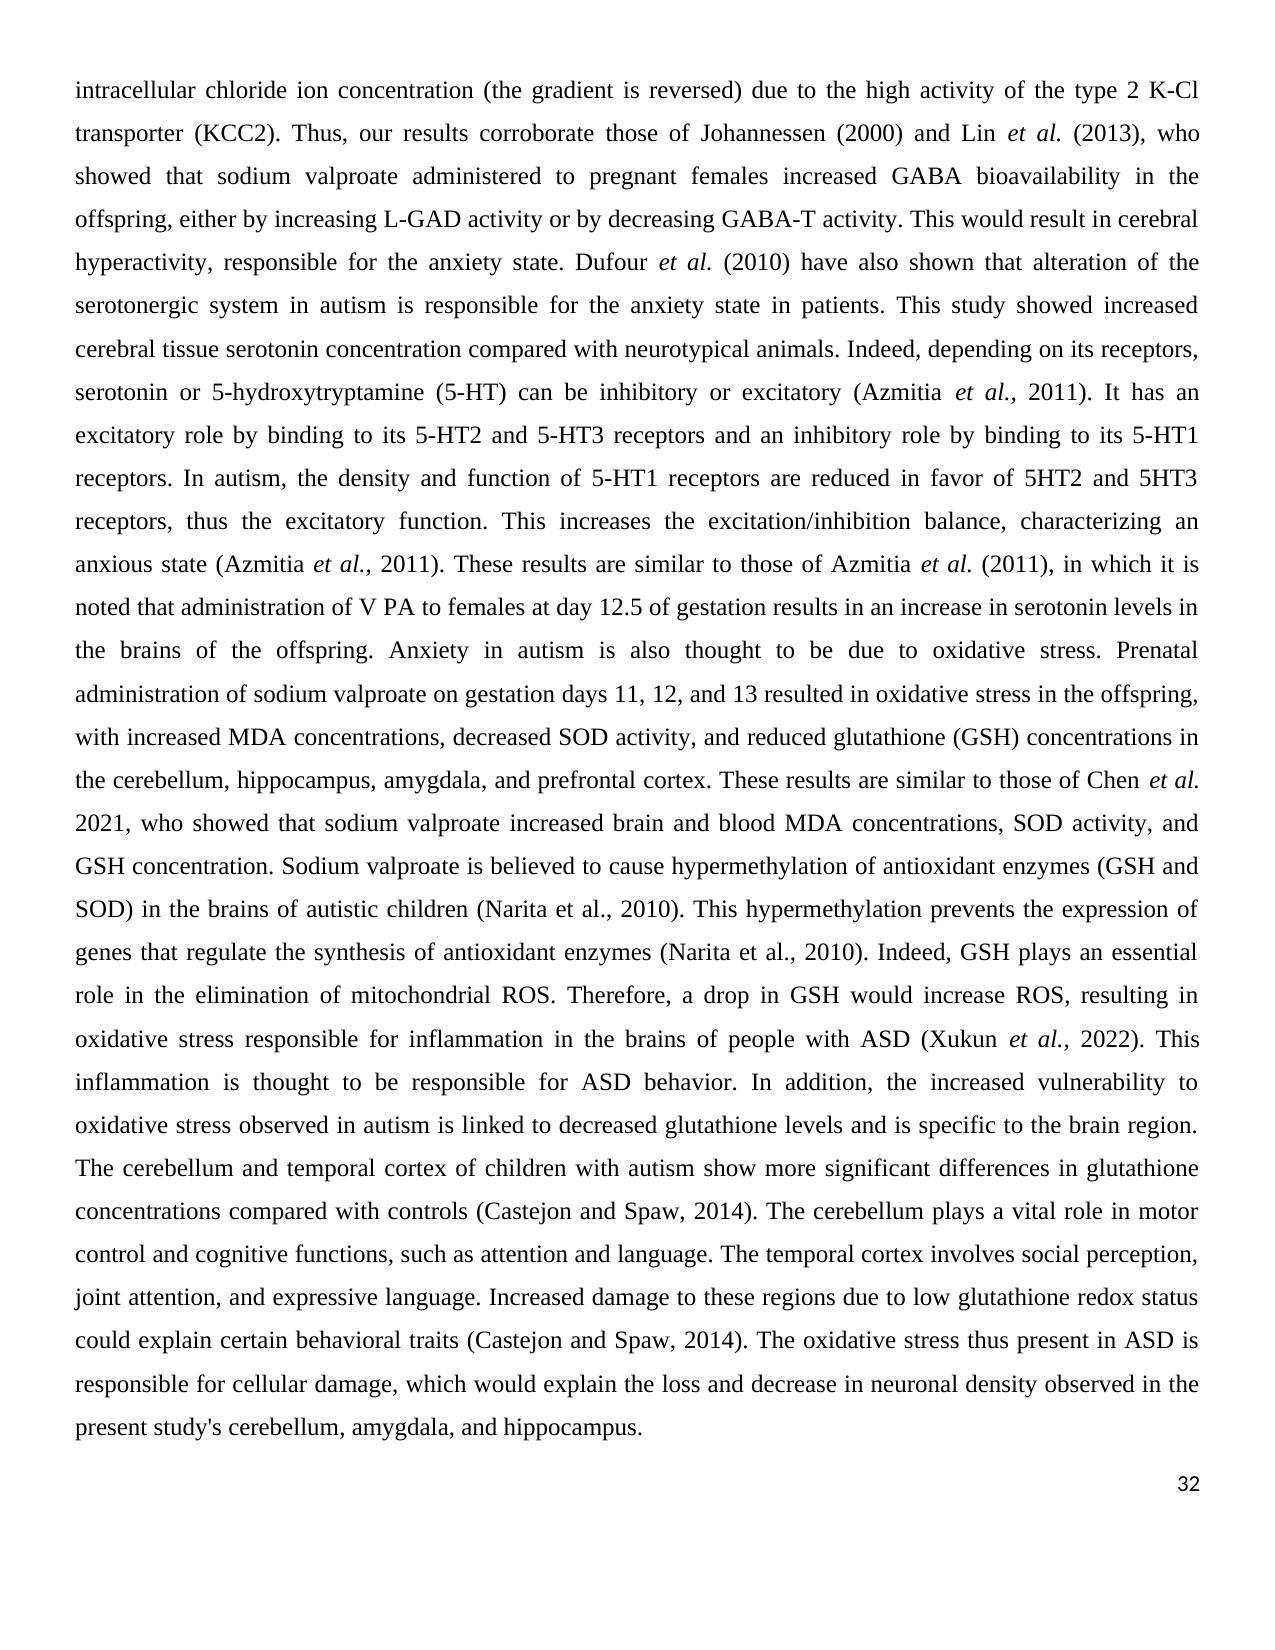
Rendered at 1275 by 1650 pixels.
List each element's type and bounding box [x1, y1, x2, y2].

text [75, 75, 1200, 1441]
